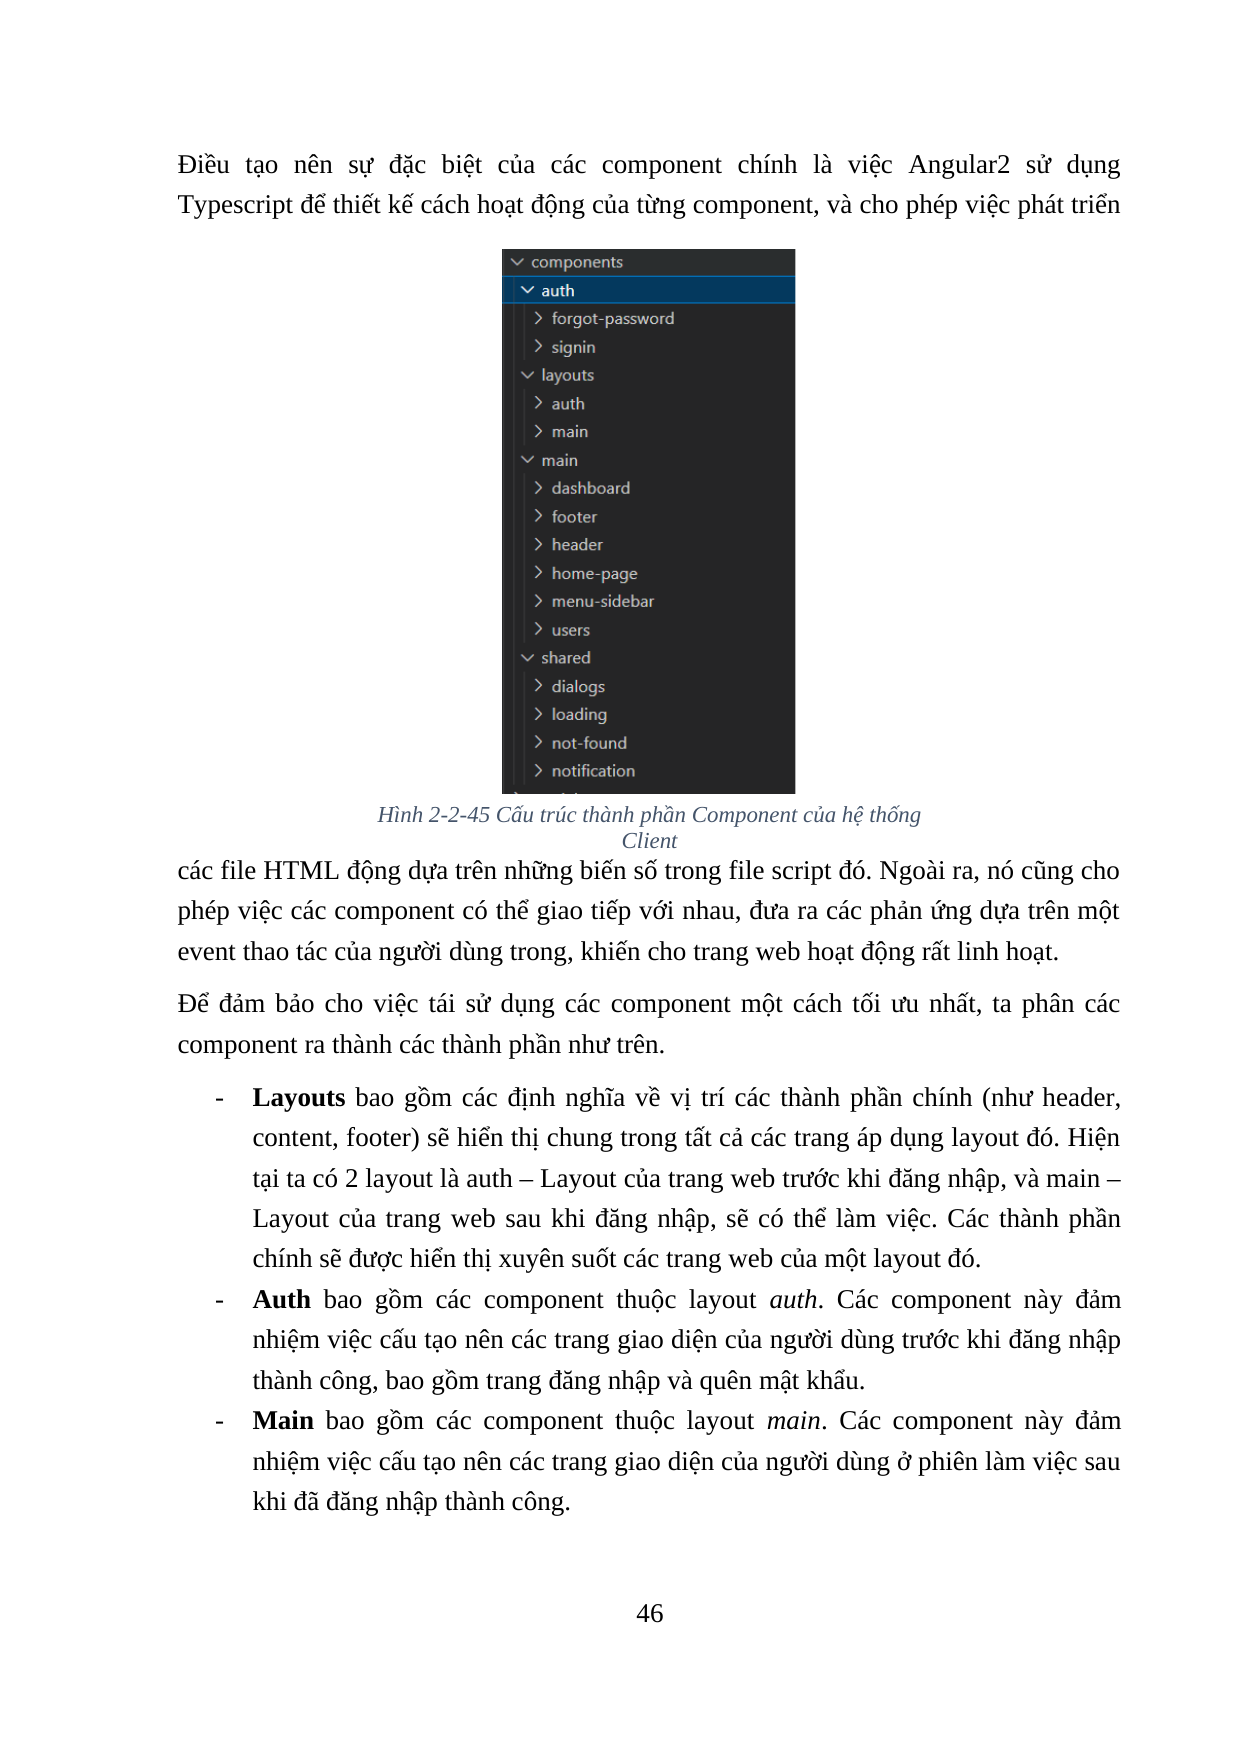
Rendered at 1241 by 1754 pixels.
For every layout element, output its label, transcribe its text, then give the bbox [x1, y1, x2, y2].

list Layouts bao gồm các định nghĩa về vị trí các thành phần chính (như header, content, footer) sẽ hiển thị chung trong tất cả các trang áp dụng layout đó. Hiện tại ta có 2 layout là auth – Layout của trang web trước khi đăng nhập, và main – Layout của trang web sau khi đăng nhập, sẽ có thể làm việc. Các thành phần chính sẽ được hiển thị xuyên suốt các trang web của một layout đó. [215, 1081, 1122, 1274]
picture [502, 249, 796, 794]
list Auth bao gồm các component thuộc layout auth. Các component này đảm nhiệm việc cấu tạo nên các trang giao diện của người dùng trước khi đăng nhập thành công, bao gồm trang đăng nhập và quên mật khẩu. [215, 1283, 1122, 1395]
text Điều tạo nên sự đặc biệt của các component chính là việc Angular2 sử dụng Typescript để thiết kế cách hoạt động của từng component, và cho phép việc phát triển các file HTML động dựa trên những biến số trong file script đó. Ngoài ra, nó cũng cho phép việc các component có thể giao tiếp với nhau, đưa ra các phản ứng dựa trên một event thao tác của người dùng trong, khiến cho trang web hoạt động rất linh hoạt. [177, 148, 1122, 966]
text Để đảm bảo cho việc tái sử dụng các component một cách tối ưu nhất, ta phân các component ra thành các thành phần như trên. [177, 987, 1122, 1059]
list Main bao gồm các component thuộc layout main. Các component này đảm nhiệm việc cấu tạo nên các trang giao diện của người dùng ở phiên làm việc sau khi đã đăng nhập thành công. [215, 1404, 1122, 1516]
